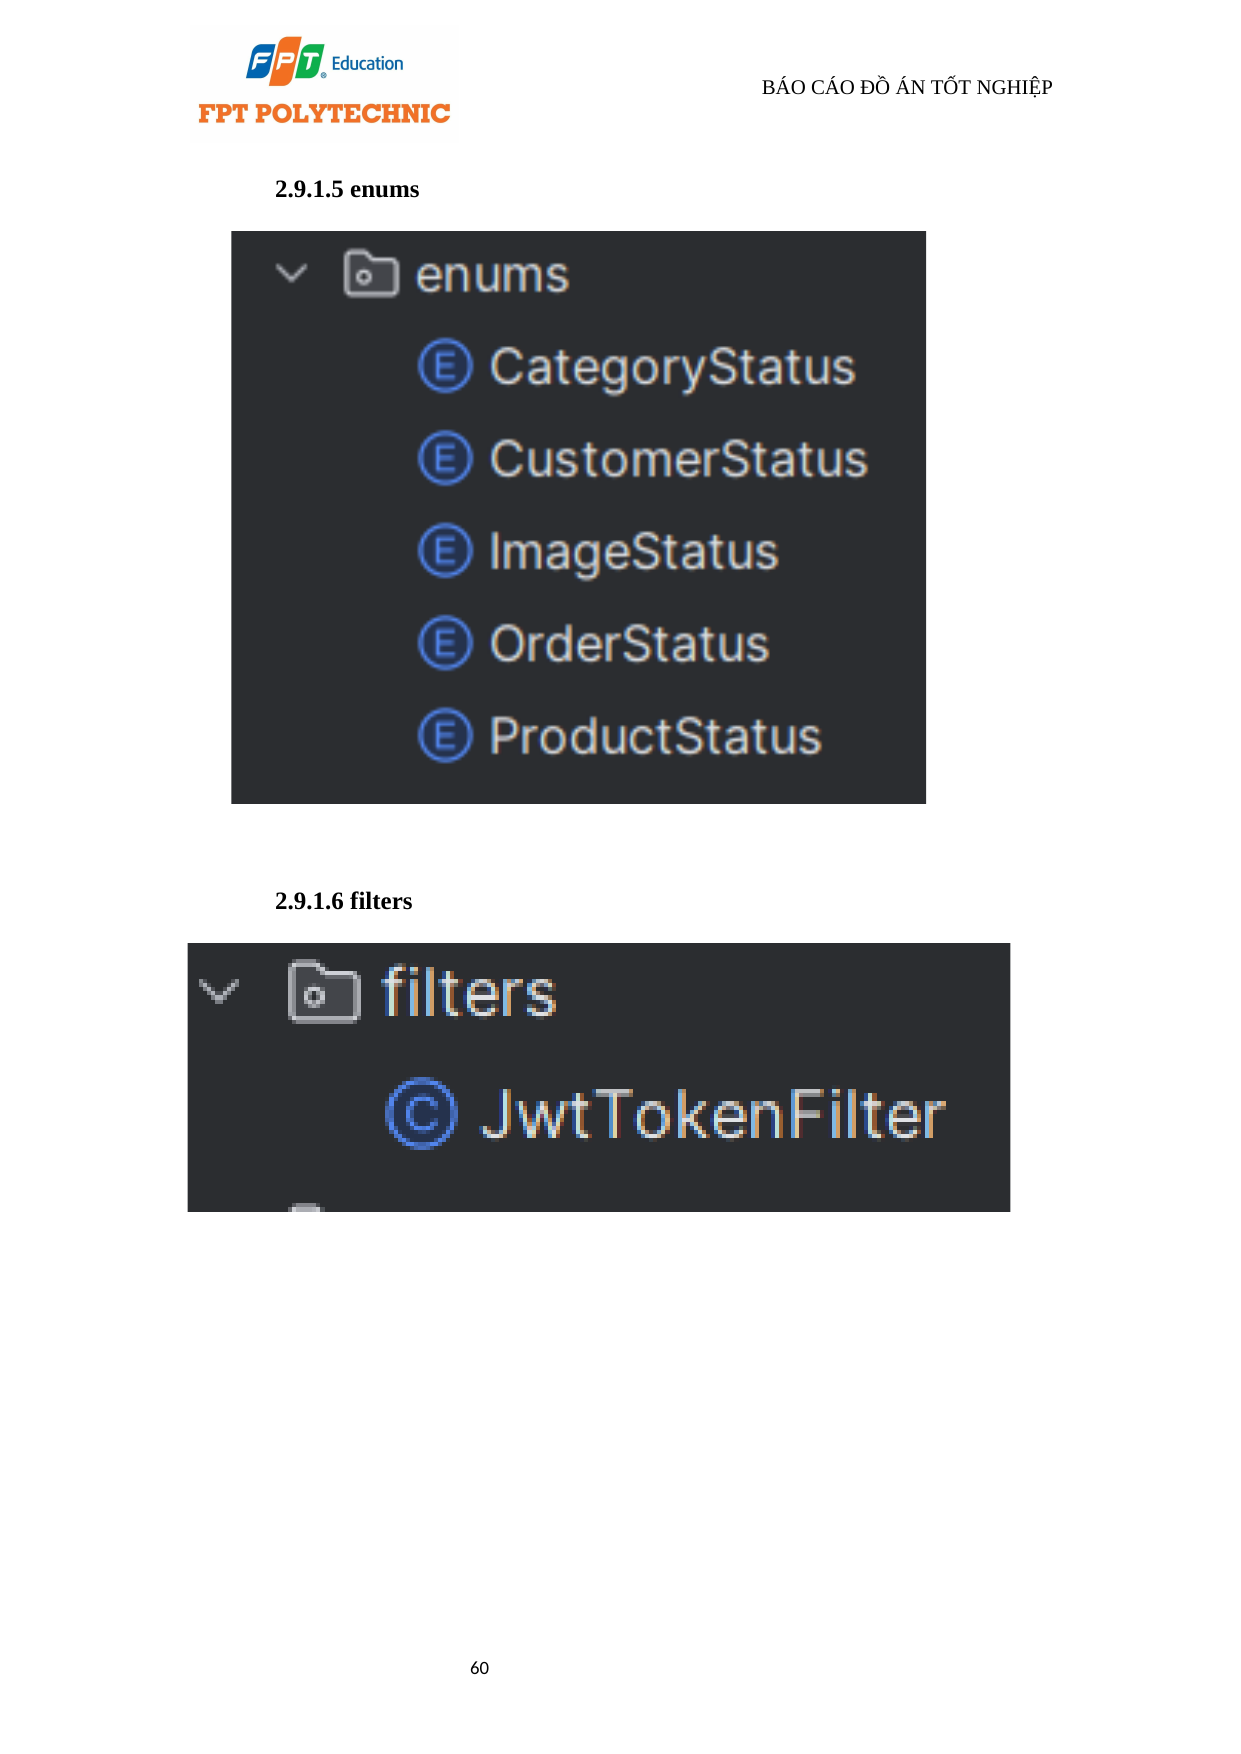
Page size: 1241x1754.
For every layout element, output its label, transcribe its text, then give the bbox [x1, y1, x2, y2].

text 2.9.1.6 filters [231, 886, 1053, 915]
picture [231, 231, 927, 804]
picture [187, 943, 1011, 1212]
text 2.9.1.5 enums [187, 174, 1053, 203]
picture [190, 25, 459, 143]
